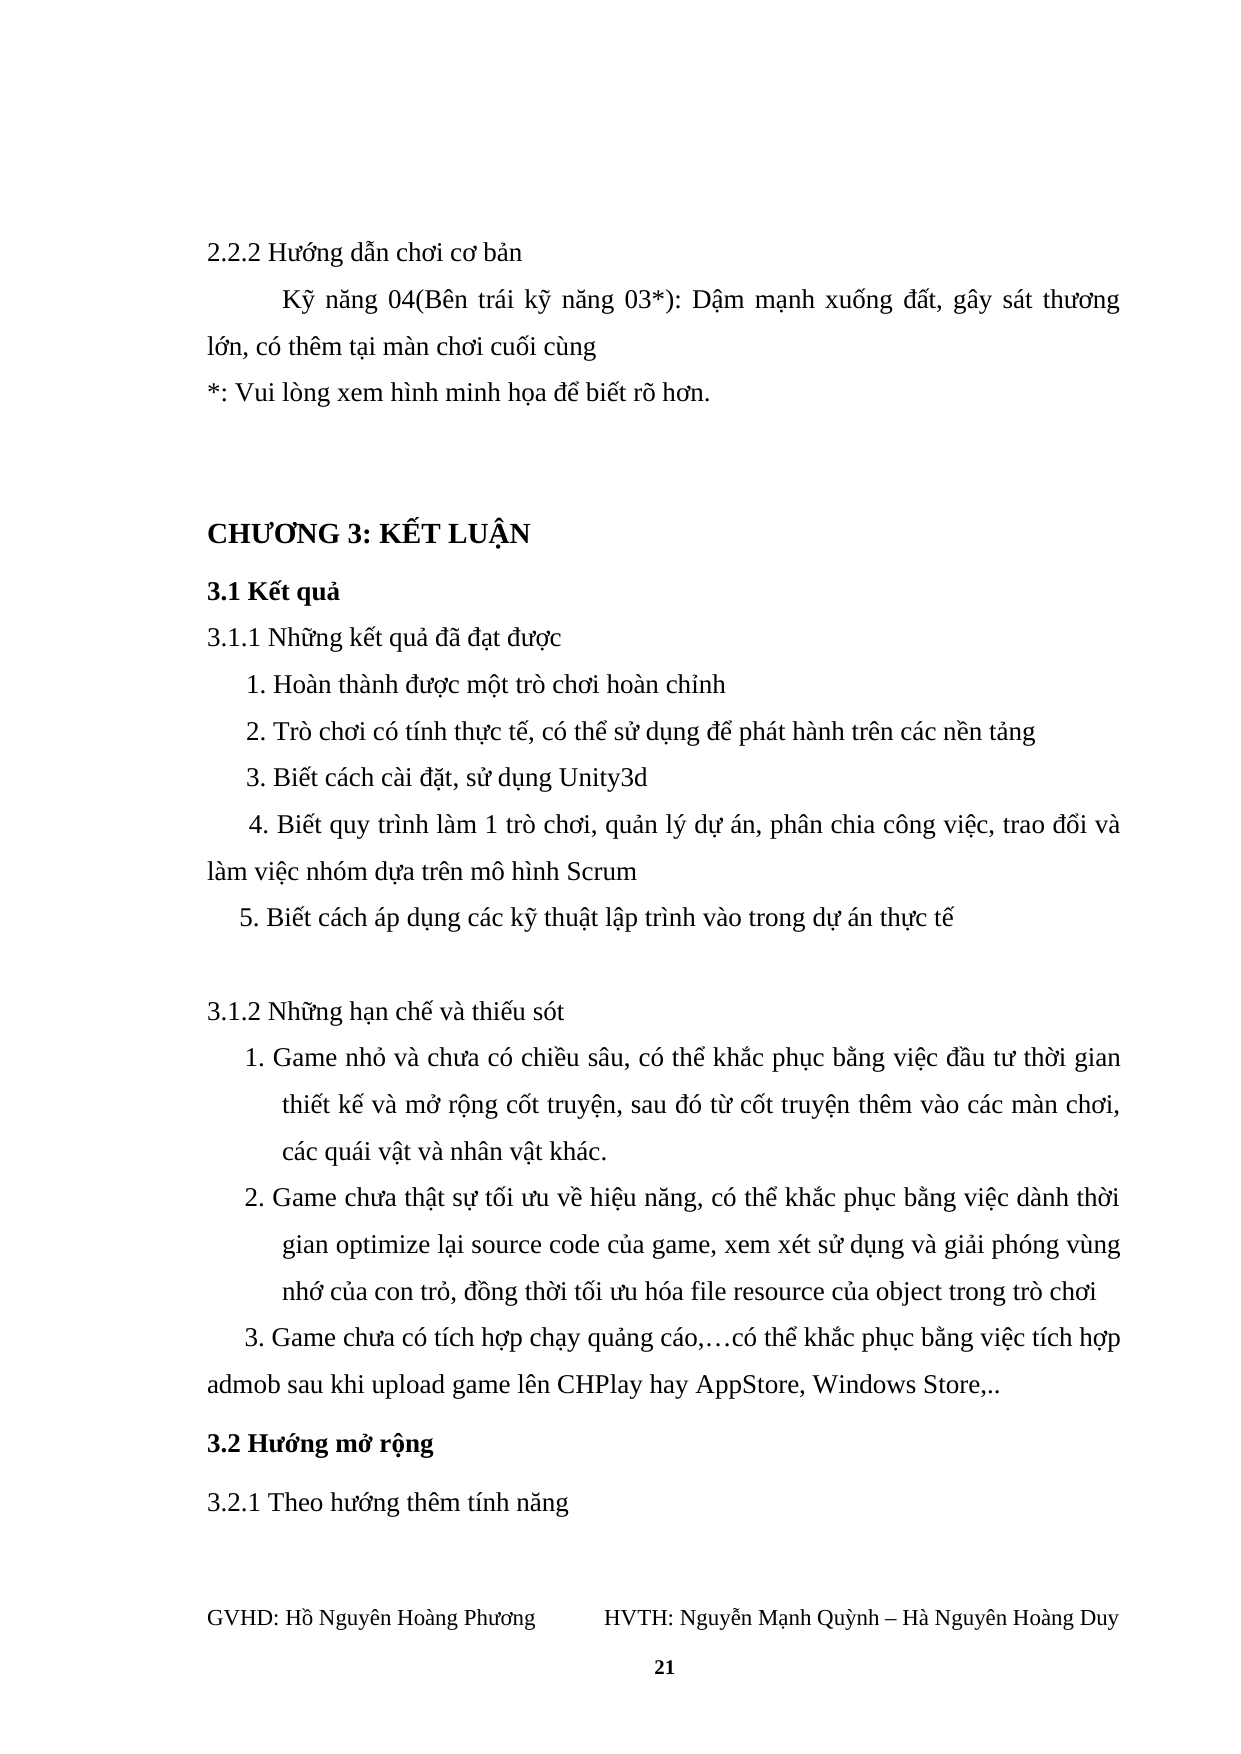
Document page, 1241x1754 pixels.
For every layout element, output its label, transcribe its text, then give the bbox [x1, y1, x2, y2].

text *: Vui lòng xem hình minh họa để biết rõ hơn. [207, 376, 1122, 407]
list 1. Game nhỏ và chưa có chiều sâu, có thể khắc phục bằng việc đầu tư thời gian thiết kế và mở rộng cốt truyện, sau đó từ cốt truyện thêm vào các màn chơi, các quái vật và nhân vật khác. [244, 1042, 1122, 1166]
list 2. Game chưa thật sự tối ưu về hiệu năng, có thể khắc phục bằng việc dành thời gian optimize lại source code của game, xem xét sử dụng và giải phóng vùng nhớ của con trỏ, đồng thời tối ưu hóa file resource của object trong trò chơi [244, 1182, 1122, 1306]
text 3. Biết cách cài đặt, sử dụng Unity3d [207, 762, 1122, 793]
text 2.2.2 Hướng dẫn chơi cơ bản [207, 236, 1122, 267]
text 5. Biết cách áp dụng các kỹ thuật lập trình vào trong dự án thực tế [207, 902, 1122, 933]
text 3.1 Kết quả [207, 575, 1122, 606]
text 3.1.1 Những kết quả đã đạt được [207, 622, 1122, 653]
text Kỹ năng 04(Bên trái kỹ năng 03*): Dậm mạnh xuống đất, gây sát thương lớn, có thêm tại màn chơi cuối cùng [207, 283, 1122, 361]
list 3. Game chưa có tích hợp chạy quảng cáo,…có thể khắc phục bằng việc tích hợp admob sau khi upload game lên CHPlay hay AppStore, Windows Store,.. [207, 1322, 1122, 1399]
text 1. Hoàn thành được một trò chơi hoàn chỉnh [207, 668, 1122, 699]
text 3.2 Hướng mở rộng [207, 1427, 1122, 1458]
text 3.1.2 Những hạn chế và thiếu sót [207, 995, 1122, 1026]
text 4. Biết quy trình làm 1 trò chơi, quản lý dự án, phân chia công việc, trao đổi và làm việc nhóm dựa trên mô hình Scrum [207, 808, 1122, 886]
text 3.2.1 Theo hướng thêm tính năng [207, 1487, 1122, 1518]
text CHƯƠNG 3: KẾT LUẬN [207, 516, 1122, 550]
text 2. Trò chơi có tính thực tế, có thể sử dụng để phát hành trên các nền tảng [207, 715, 1122, 746]
